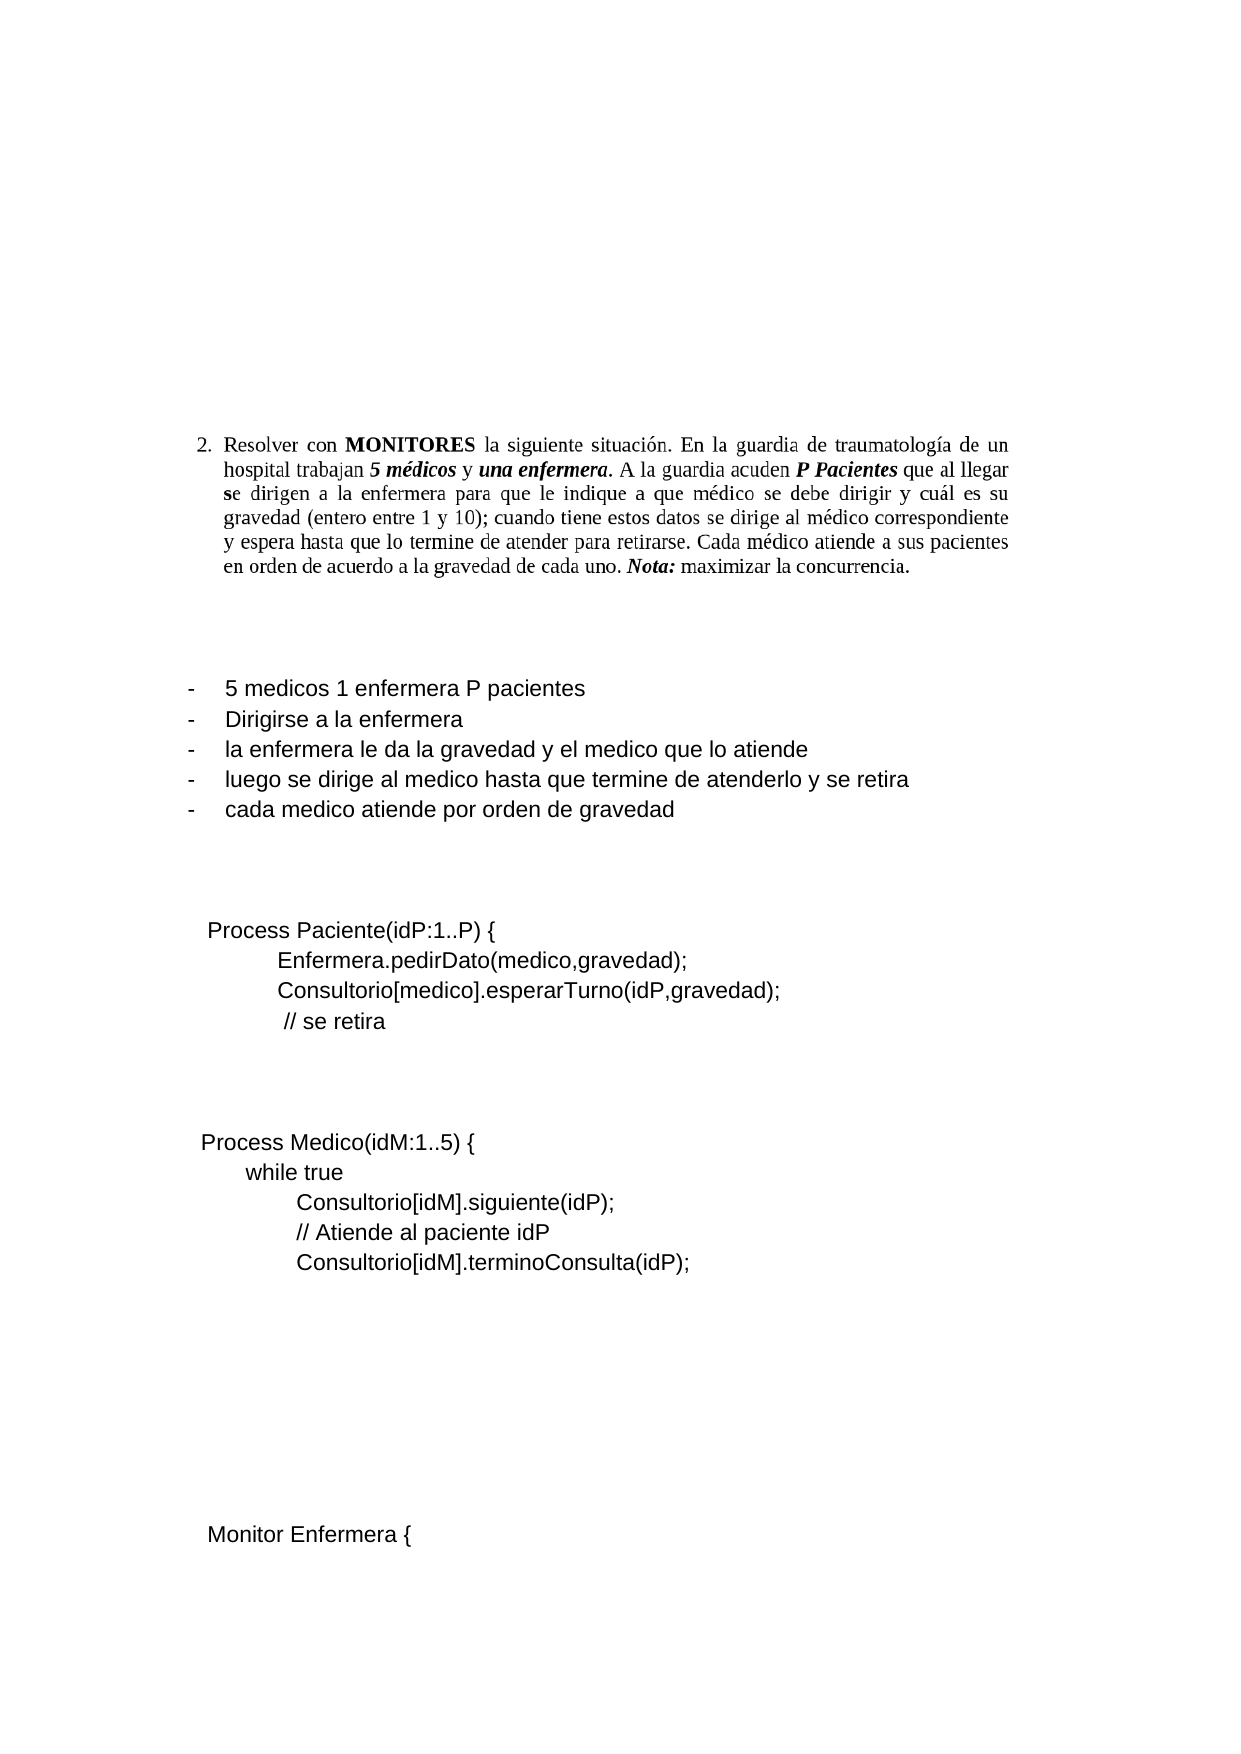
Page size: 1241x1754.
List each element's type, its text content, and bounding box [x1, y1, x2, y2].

text Enfermera.pedirDato(medico,gravedad); [150, 947, 1090, 974]
text Consultorio[idM].terminoConsulta(idP); [150, 1249, 1090, 1276]
text // Atiende al paciente idP [150, 1219, 1090, 1246]
text // se retira [150, 1008, 1090, 1034]
list la enfermera le da la gravedad y el medico que lo atiende [187, 736, 1090, 762]
text Monitor Enfermera { [150, 1521, 1090, 1548]
list Dirigirse a la enfermera [187, 706, 1090, 732]
text Process Paciente(idP:1..P) { [150, 917, 1090, 943]
list luego se dirige al medico hasta que termine de atenderlo y se retira [187, 766, 1090, 792]
picture [150, 391, 1091, 667]
text Consultorio[medico].esperarTurno(idP,gravedad); [150, 977, 1090, 1004]
list 5 medicos 1 enfermera P pacientes [187, 675, 1090, 702]
text Consultorio[idM].siguiente(idP); [150, 1189, 1090, 1215]
text Process Medico(idM:1..5) { [150, 1128, 1090, 1155]
list cada medico atiende por orden de gravedad [187, 796, 1090, 823]
text while true [150, 1159, 1090, 1185]
